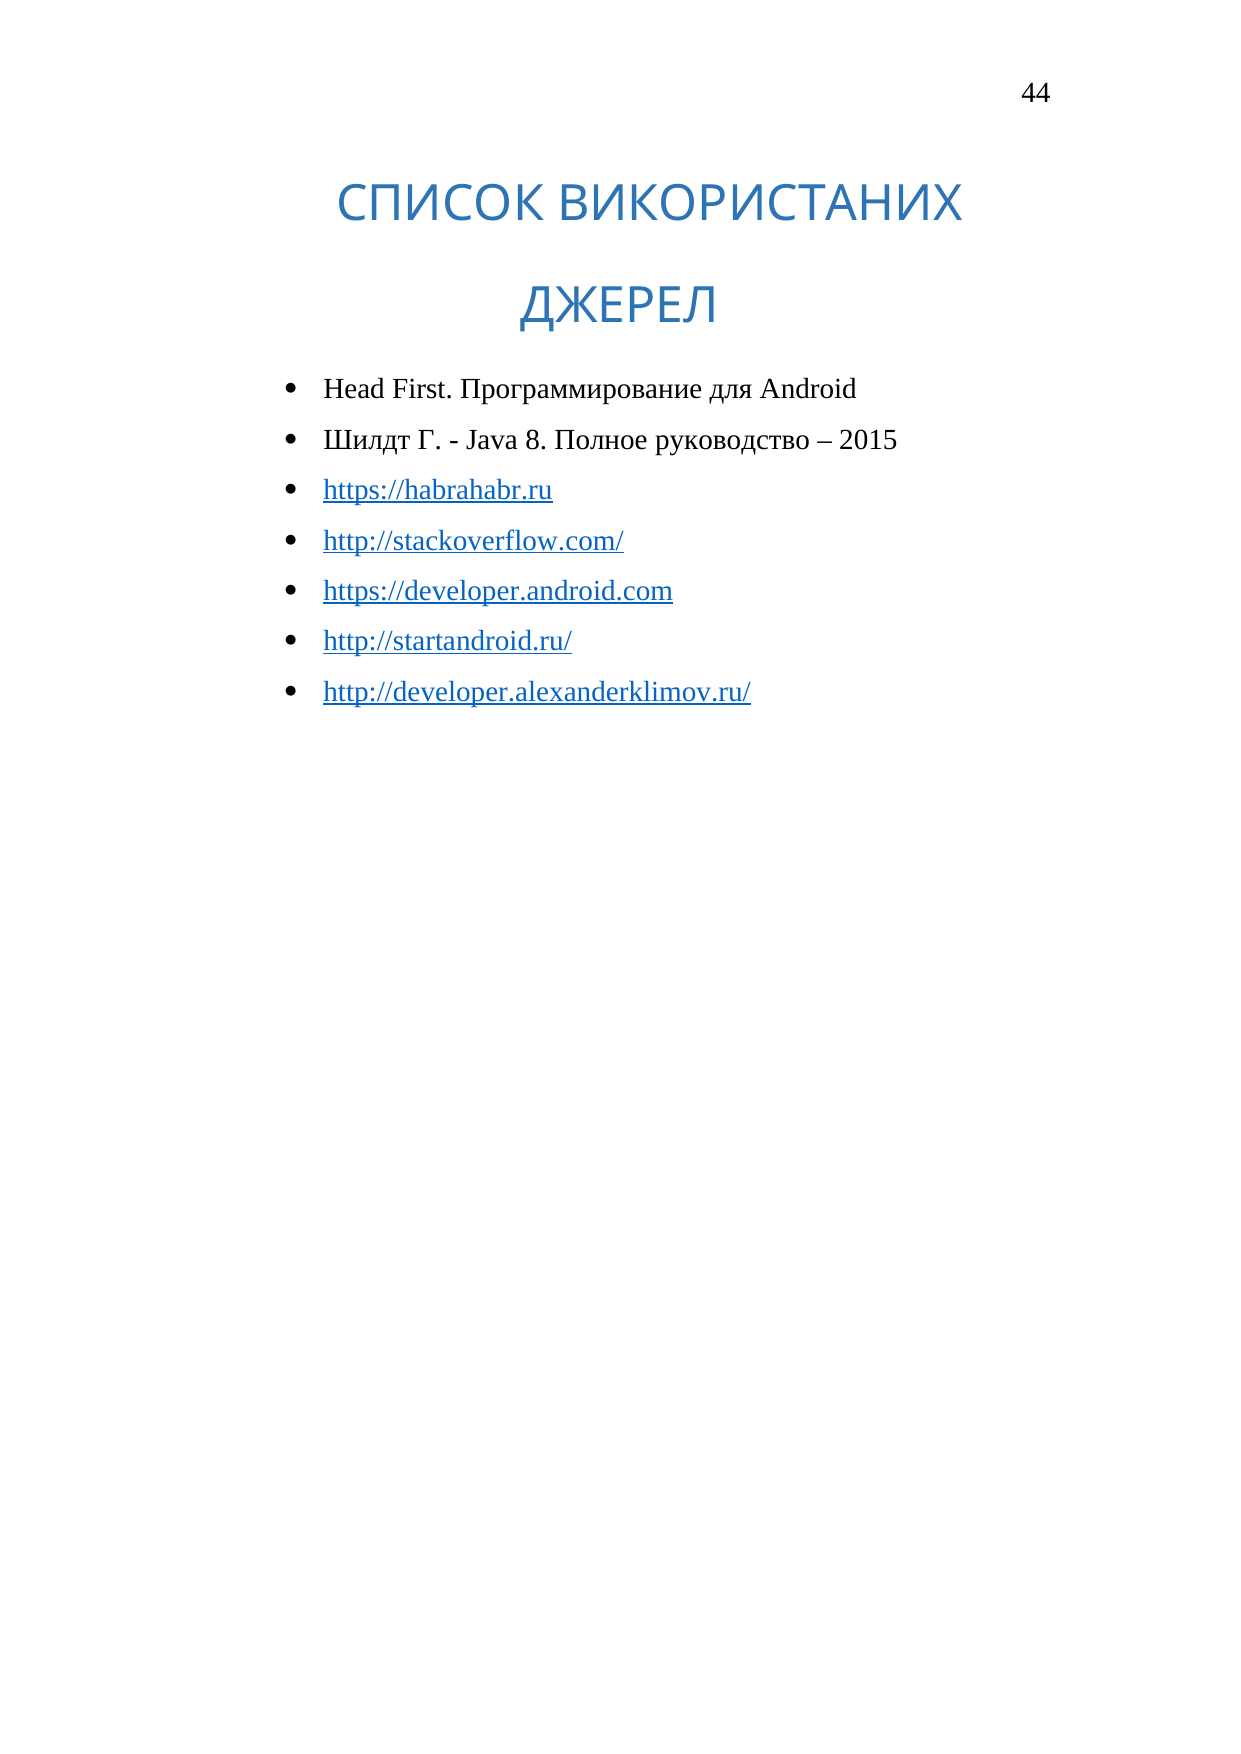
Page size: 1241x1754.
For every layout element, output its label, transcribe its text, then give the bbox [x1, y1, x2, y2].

list http://stackoverflow.com/ [286, 523, 1050, 556]
list http://startandroid.ru/ [286, 623, 1050, 657]
list Шилдт Г. - Java 8. Полное руководство – 2015 [286, 422, 1050, 456]
subtitle СПИСОК ВИКОРИСТАНИХ ДЖЕРЕЛ [189, 167, 1050, 337]
list https://developer.android.com [286, 573, 1050, 607]
list http://developer.alexanderklimov.ru/ [286, 674, 1050, 708]
list Head First. Программирование для Android [286, 371, 1050, 405]
list https://habrahabr.ru [286, 472, 1050, 506]
